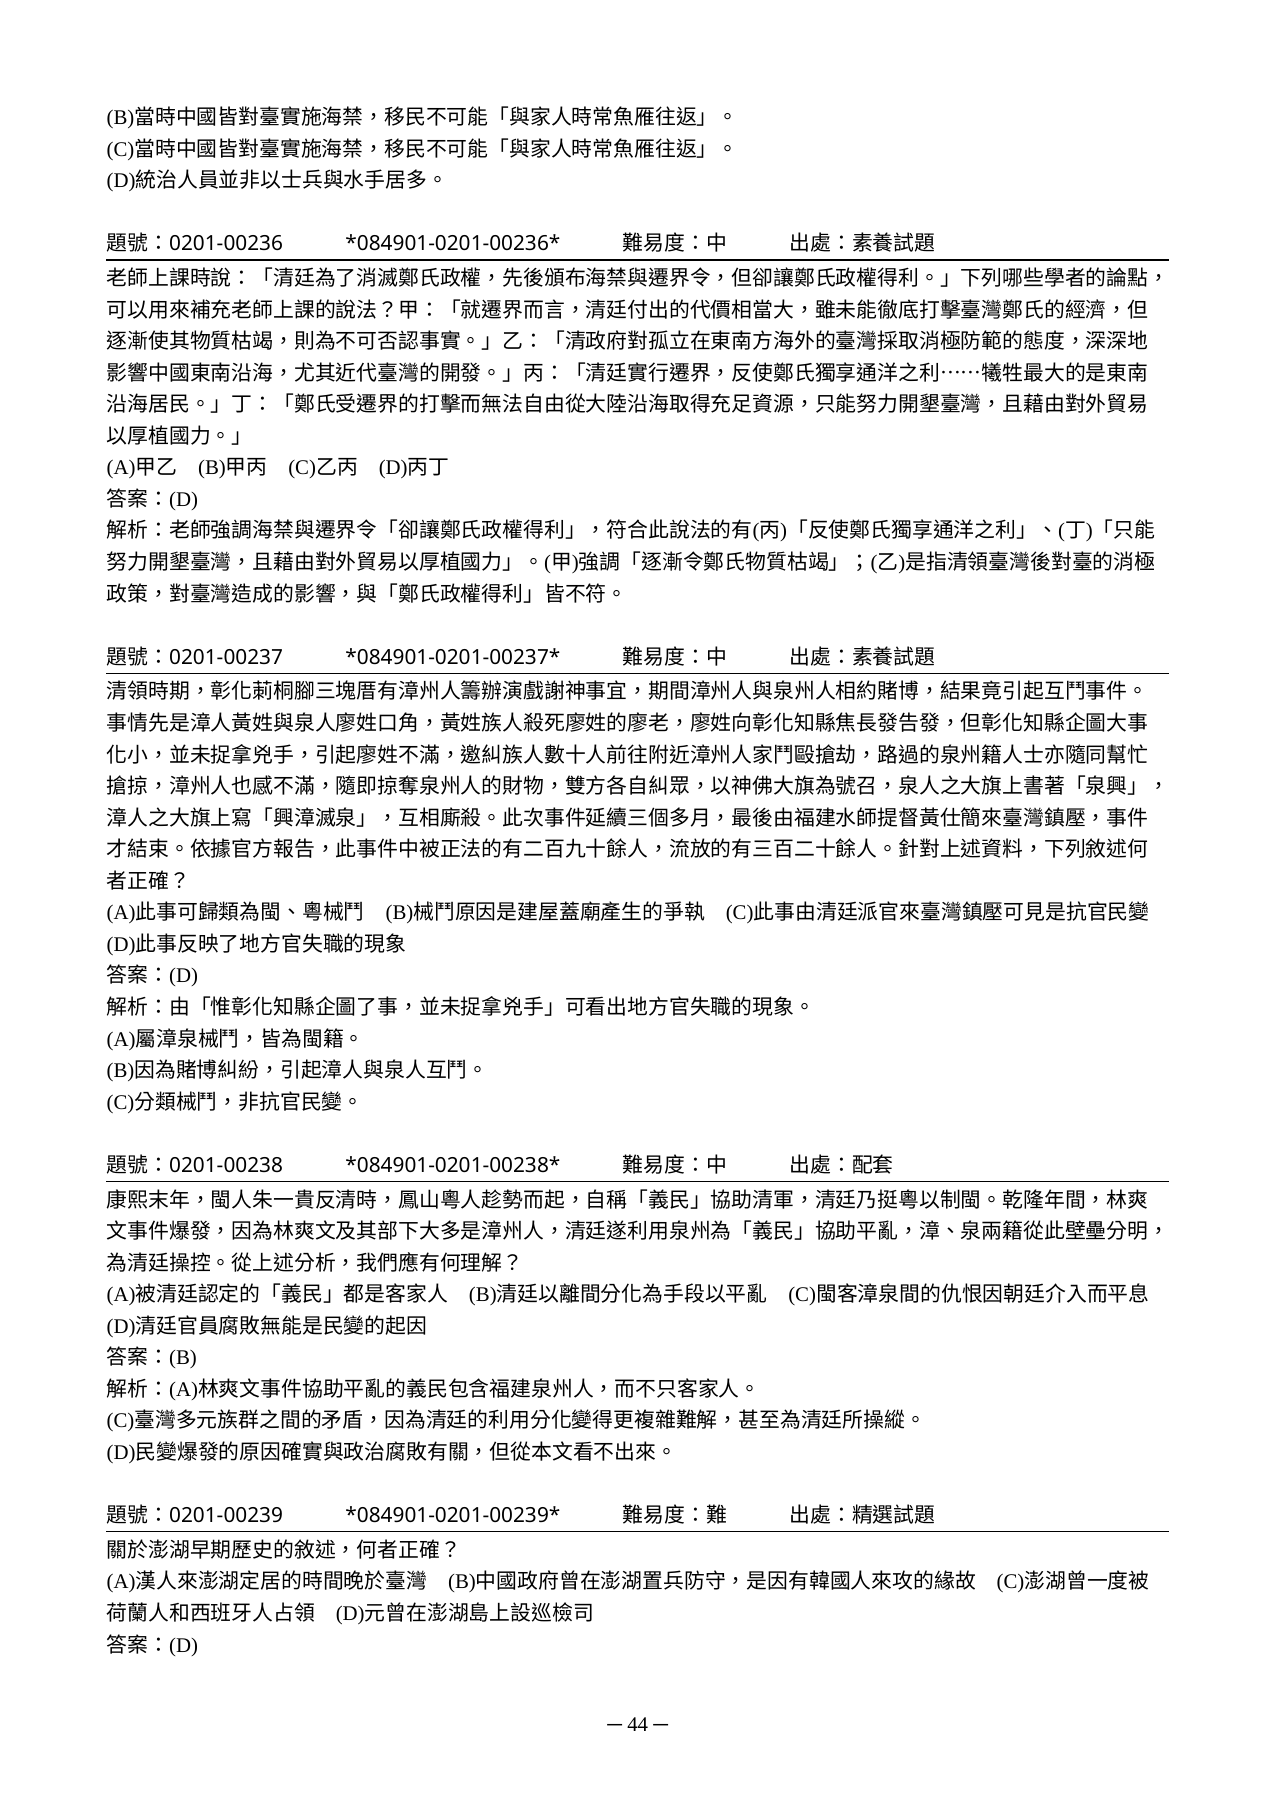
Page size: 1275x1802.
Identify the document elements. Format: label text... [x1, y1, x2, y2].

text 答案：(D) [106, 1627, 1169, 1659]
text 關於澎湖早期歷史的敘述，何者正確？ (A)漢人來澎湖定居的時間晚於臺灣 (B)中國政府曾在澎湖置兵防守，是因有韓國人來攻的緣故 (C)澎湖曾一度被荷蘭人和西班牙人占領 (D)元曾在澎湖島上設巡檢司 [106, 1532, 1169, 1627]
text 康熙末年，閩人朱一貴反清時，鳳山粵人趁勢而起，自稱「義民」協助清軍，清廷乃挺粵以制閩。乾隆年間，林爽文事件爆發，因為林爽文及其部下大多是漳州人，清廷遂利用泉州為「義民」協助平亂，漳、泉兩籍從此壁壘分明，為清廷操控。從上述分析，我們應有何理解？ (A)被清廷認定的「義民」都是客家人 (B)清廷以離間分化為手段以平亂 (C)閩客漳泉間的仇恨因朝廷介入而平息 (D)清廷官員腐敗無能是民變的起因 [106, 1182, 1169, 1340]
text 答案：(B) [106, 1340, 1169, 1372]
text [106, 100, 1169, 194]
text 題號：0201-00236 *084901-0201-00236* 難易度：中 出處：素養試題 [106, 226, 1169, 259]
text 答案：(D) [106, 958, 1169, 990]
text 老師上課時說：「清廷為了消滅鄭氏政權，先後頒布海禁與遷界令，但卻讓鄭氏政權得利。」下列哪些學者的論點，可以用來補充老師上課的說法？甲：「就遷界而言，清廷付出的代價相當大，雖未能徹底打擊臺灣鄭氏的經濟，但逐漸使其物質枯竭，則為不可否認事實。」乙：「清政府對孤立在東南方海外的臺灣採取消極防範的態度，深深地影響中國東南沿海，尤其近代臺灣的開發。」丙：「清廷實行遷界，反使鄭氏獨享通洋之利……犧牲最大的是東南沿海居民。」丁：「鄭氏受遷界的打擊而無法自由從大陸沿海取得充足資源，只能努力開墾臺灣，且藉由對外貿易以厚植國力。」 (A)甲乙 (B)甲丙 (C)乙丙 (D)丙丁 [106, 261, 1169, 482]
text 題號：0201-00238 *084901-0201-00238* 難易度：中 出處：配套 [106, 1147, 1169, 1181]
text 題號：0201-00239 *084901-0201-00239* 難易度：難 出處：精選試題 [106, 1498, 1169, 1531]
text 解析：老師強調海禁與遷界令「卻讓鄭氏政權得利」，符合此說法的有(丙)「反使鄭氏獨享通洋之利」、(丁)「只能努力開墾臺灣，且藉由對外貿易以厚植國力」。(甲)強調「逐漸令鄭氏物質枯竭」；(乙)是指清領臺灣後對臺的消極政策，對臺灣造成的影響，與「鄭氏政權得利」皆不符。 [106, 513, 1169, 608]
text 題號：0201-00237 *084901-0201-00237* 難易度：中 出處：素養試題 [106, 639, 1169, 673]
text 答案：(D) [106, 482, 1169, 513]
text 解析：由「惟彰化知縣企圖了事，並未捉拿兇手」可看出地方官失職的現象。 (A)屬漳泉械鬥，皆為閩籍。 (B)因為賭博糾紛，引起漳人與泉人互鬥。 (C)分類械鬥，非抗官民變。 [106, 990, 1169, 1116]
text 清領時期，彰化莿桐腳三塊厝有漳州人籌辦演戲謝神事宜，期間漳州人與泉州人相約賭博，結果竟引起互鬥事件。事情先是漳人黃姓與泉人廖姓口角，黃姓族人殺死廖姓的廖老，廖姓向彰化知縣焦長發告發，但彰化知縣企圖大事化小，並未捉拿兇手，引起廖姓不滿，邀糾族人數十人前往附近漳州人家鬥毆搶劫，路過的泉州籍人士亦隨同幫忙搶掠，漳州人也感不滿，隨即掠奪泉州人的財物，雙方各自糾眾，以神佛大旗為號召，泉人之大旗上書著「泉興」，漳人之大旗上寫「興漳滅泉」，互相廝殺。此次事件延續三個多月，最後由福建水師提督黃仕簡來臺灣鎮壓，事件才結束。依據官方報告，此事件中被正法的有二百九十餘人，流放的有三百二十餘人。針對上述資料，下列敘述何者正確？ (A)此事可歸類為閩、粵械鬥 (B)械鬥原因是建屋蓋廟產生的爭執 (C)此事由清廷派官來臺灣鎮壓可見是抗官民變 (D)此事反映了地方官失職的現象 [106, 674, 1169, 958]
text 解析：(A)林爽文事件協助平亂的義民包含福建泉州人，而不只客家人。 (C)臺灣多元族群之間的矛盾，因為清廷的利用分化變得更複雜難解，甚至為清廷所操縱。 (D)民變爆發的原因確實與政治腐敗有關，但從本文看不出來。 [106, 1372, 1169, 1466]
